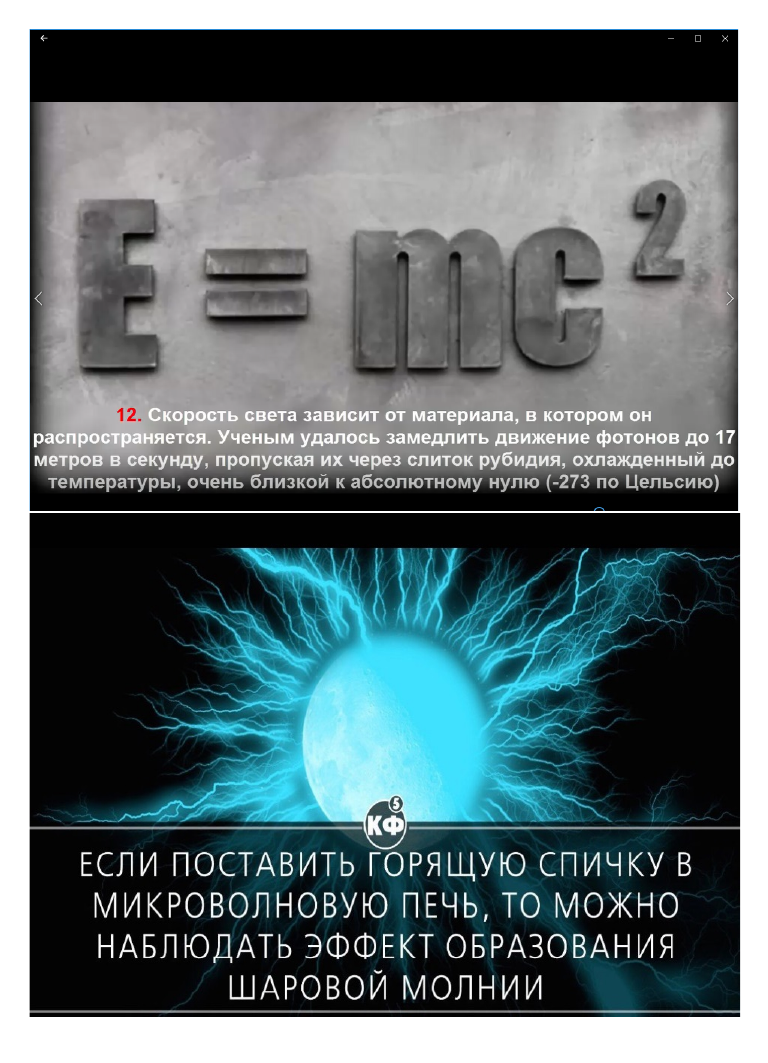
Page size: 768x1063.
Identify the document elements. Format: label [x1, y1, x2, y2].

picture [29, 513, 741, 1017]
picture [29, 29, 739, 511]
